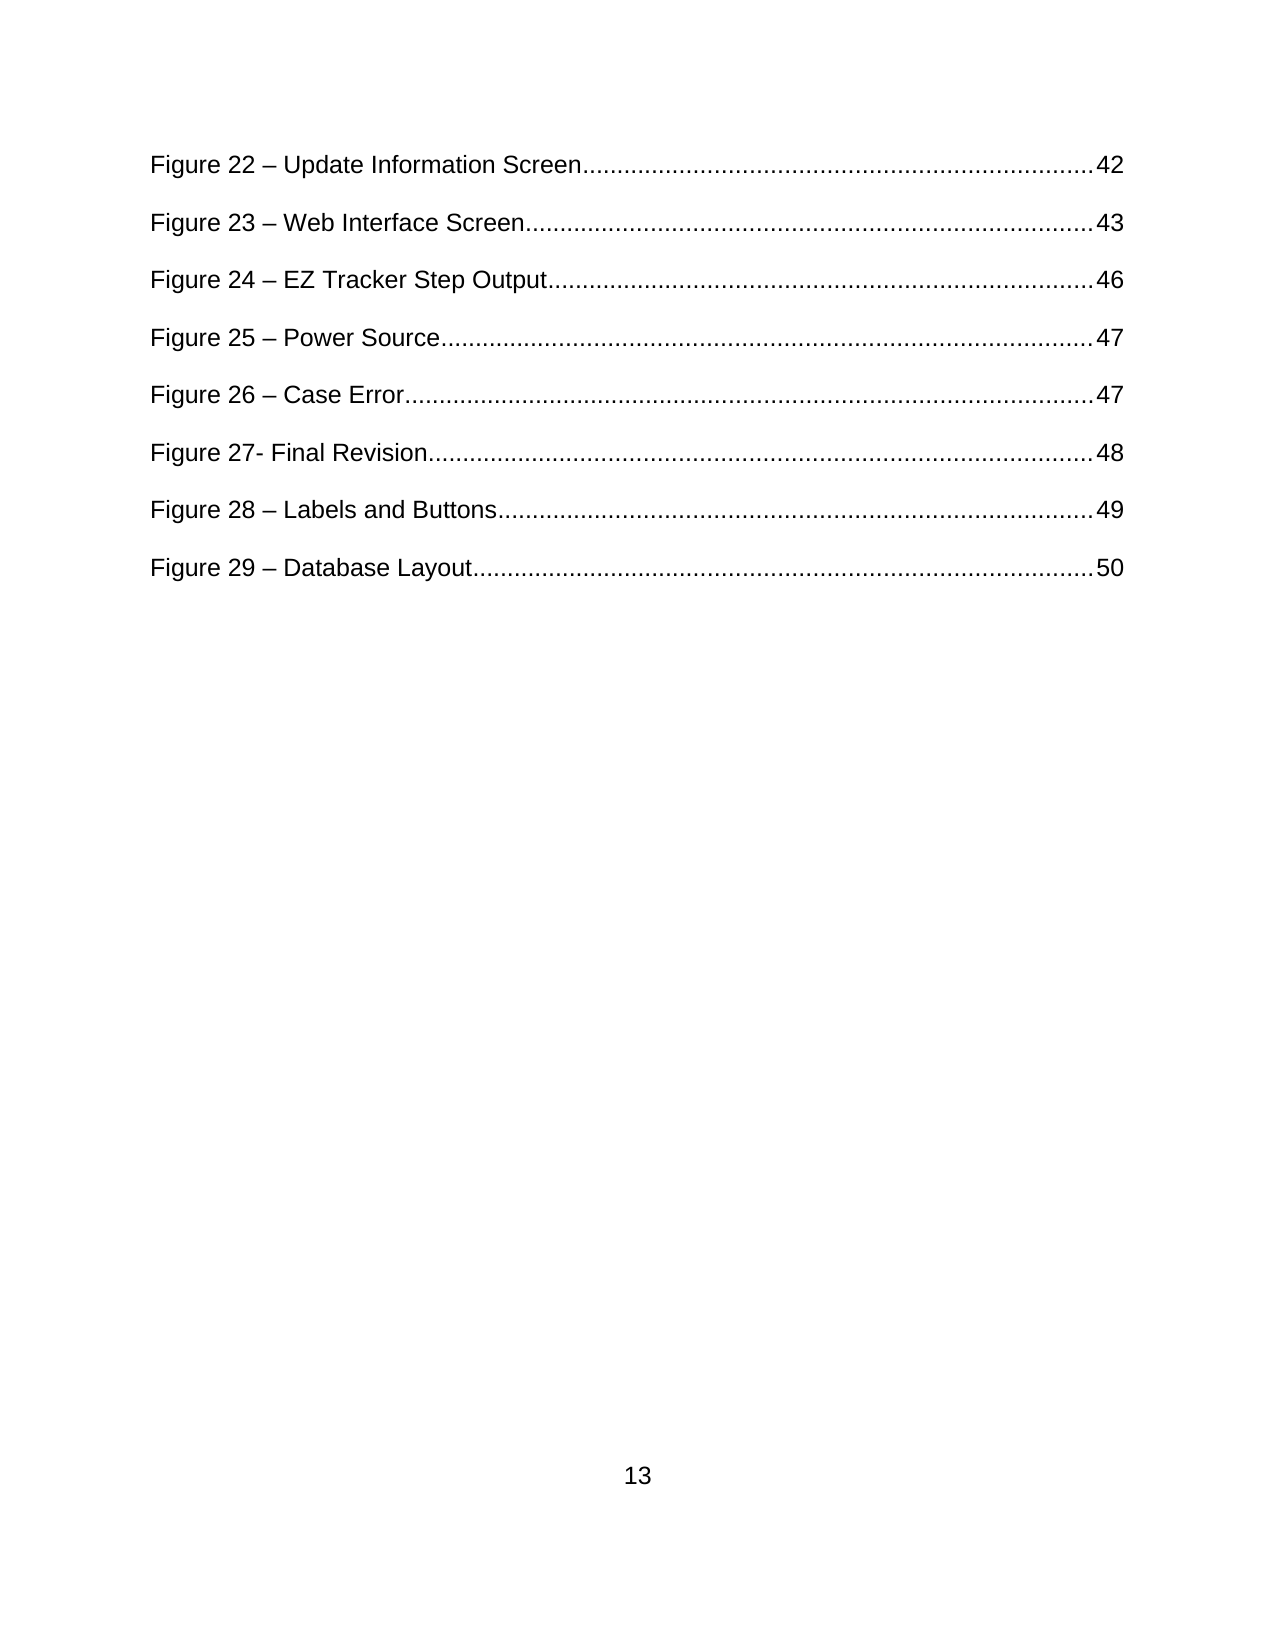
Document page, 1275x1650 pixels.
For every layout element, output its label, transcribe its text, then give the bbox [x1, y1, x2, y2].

text Figure 29 – Database Layout 50 [150, 552, 1125, 581]
text Figure 28 – Labels and Buttons 49 [150, 495, 1125, 524]
text Figure 22 – Update Information Screen 42 [150, 150, 1125, 179]
text Figure 25 – Power Source 47 [150, 322, 1125, 351]
text Figure 24 – EZ Tracker Step Output 46 [150, 265, 1125, 294]
text Figure 27- Final Revision 48 [150, 437, 1125, 466]
text Figure 26 – Case Error 47 [150, 380, 1125, 409]
text Figure 23 – Web Interface Screen 43 [150, 207, 1125, 236]
